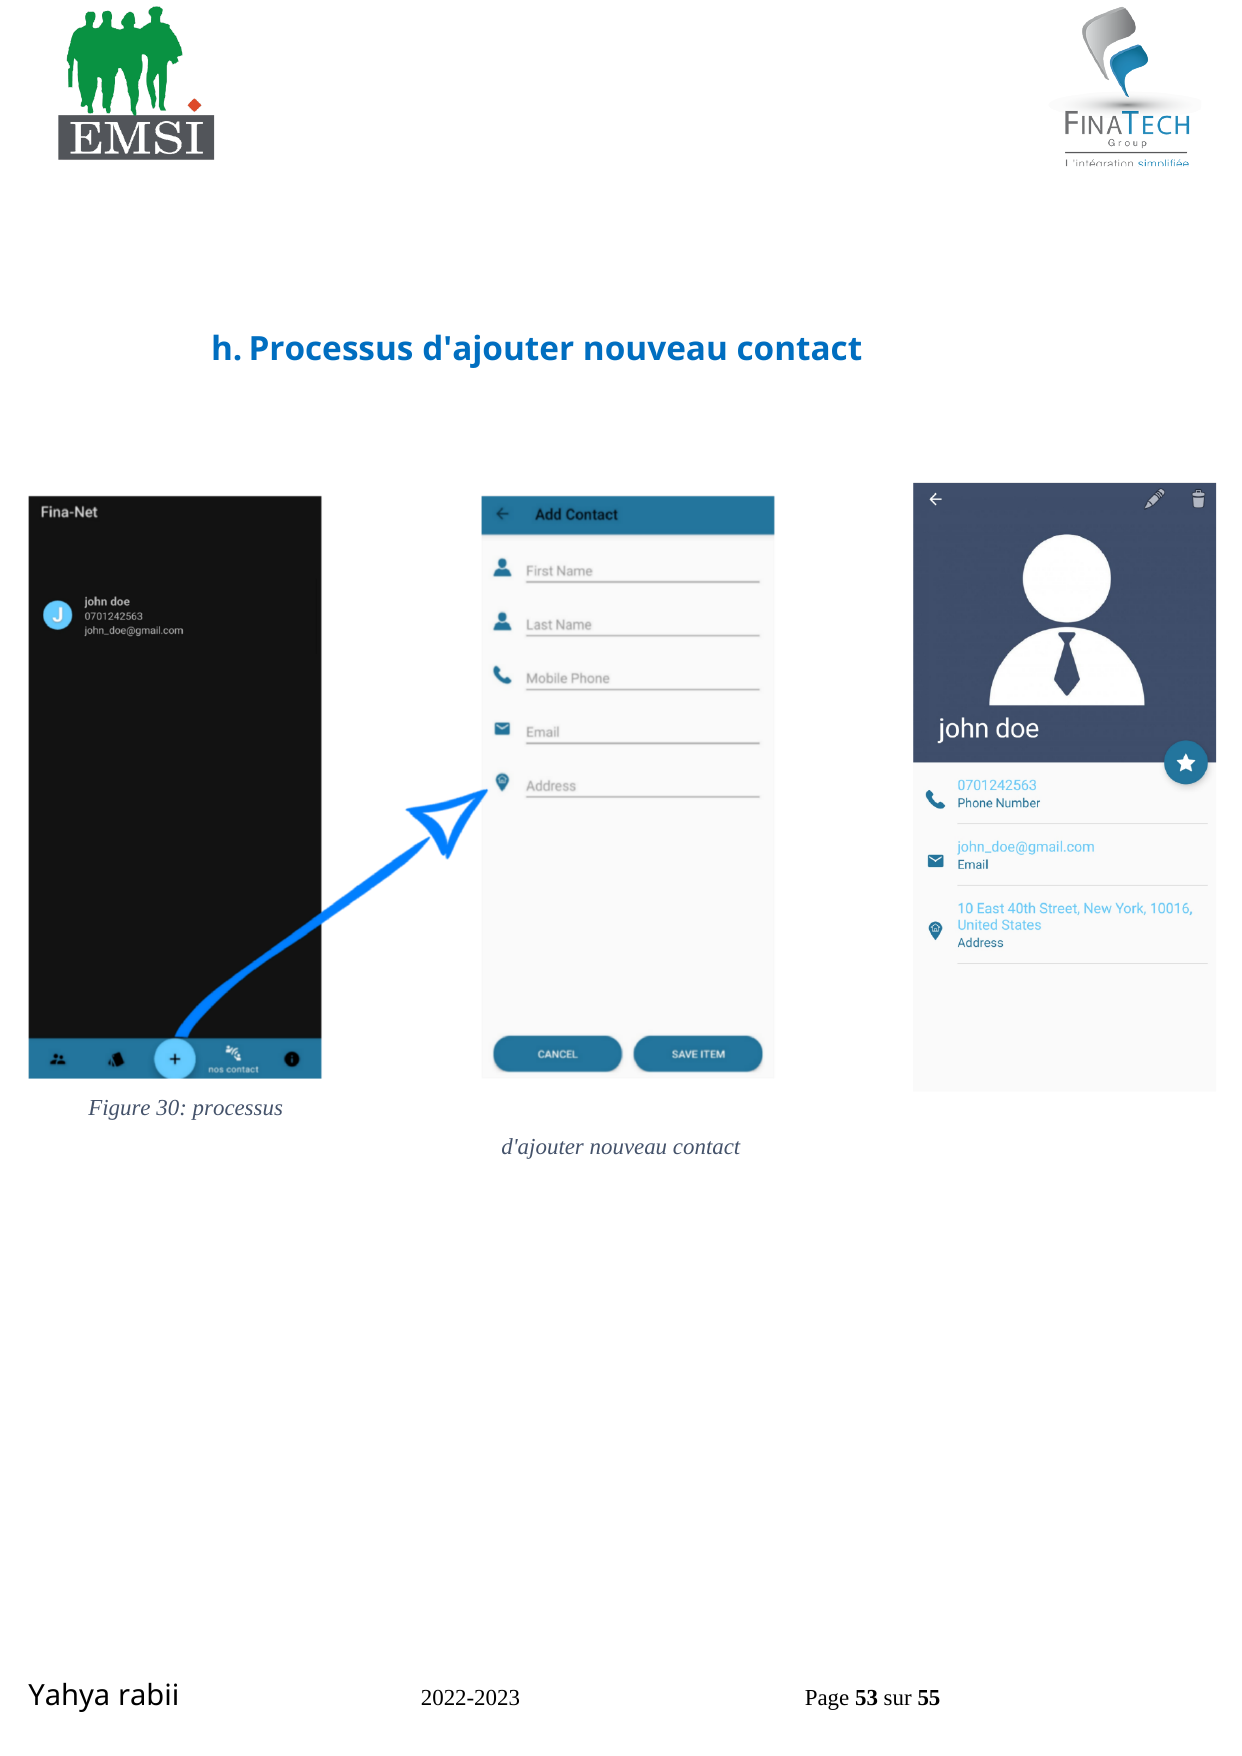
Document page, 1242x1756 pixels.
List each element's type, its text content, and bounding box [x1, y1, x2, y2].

picture [22, 475, 1215, 1094]
picture [50, 3, 220, 166]
text Figure 30: processus d'ajouter nouveau contact [0, 607, 1242, 1120]
subtitle Processus d'ajouter nouveau contact [211, 324, 1242, 370]
picture [1048, 6, 1202, 167]
